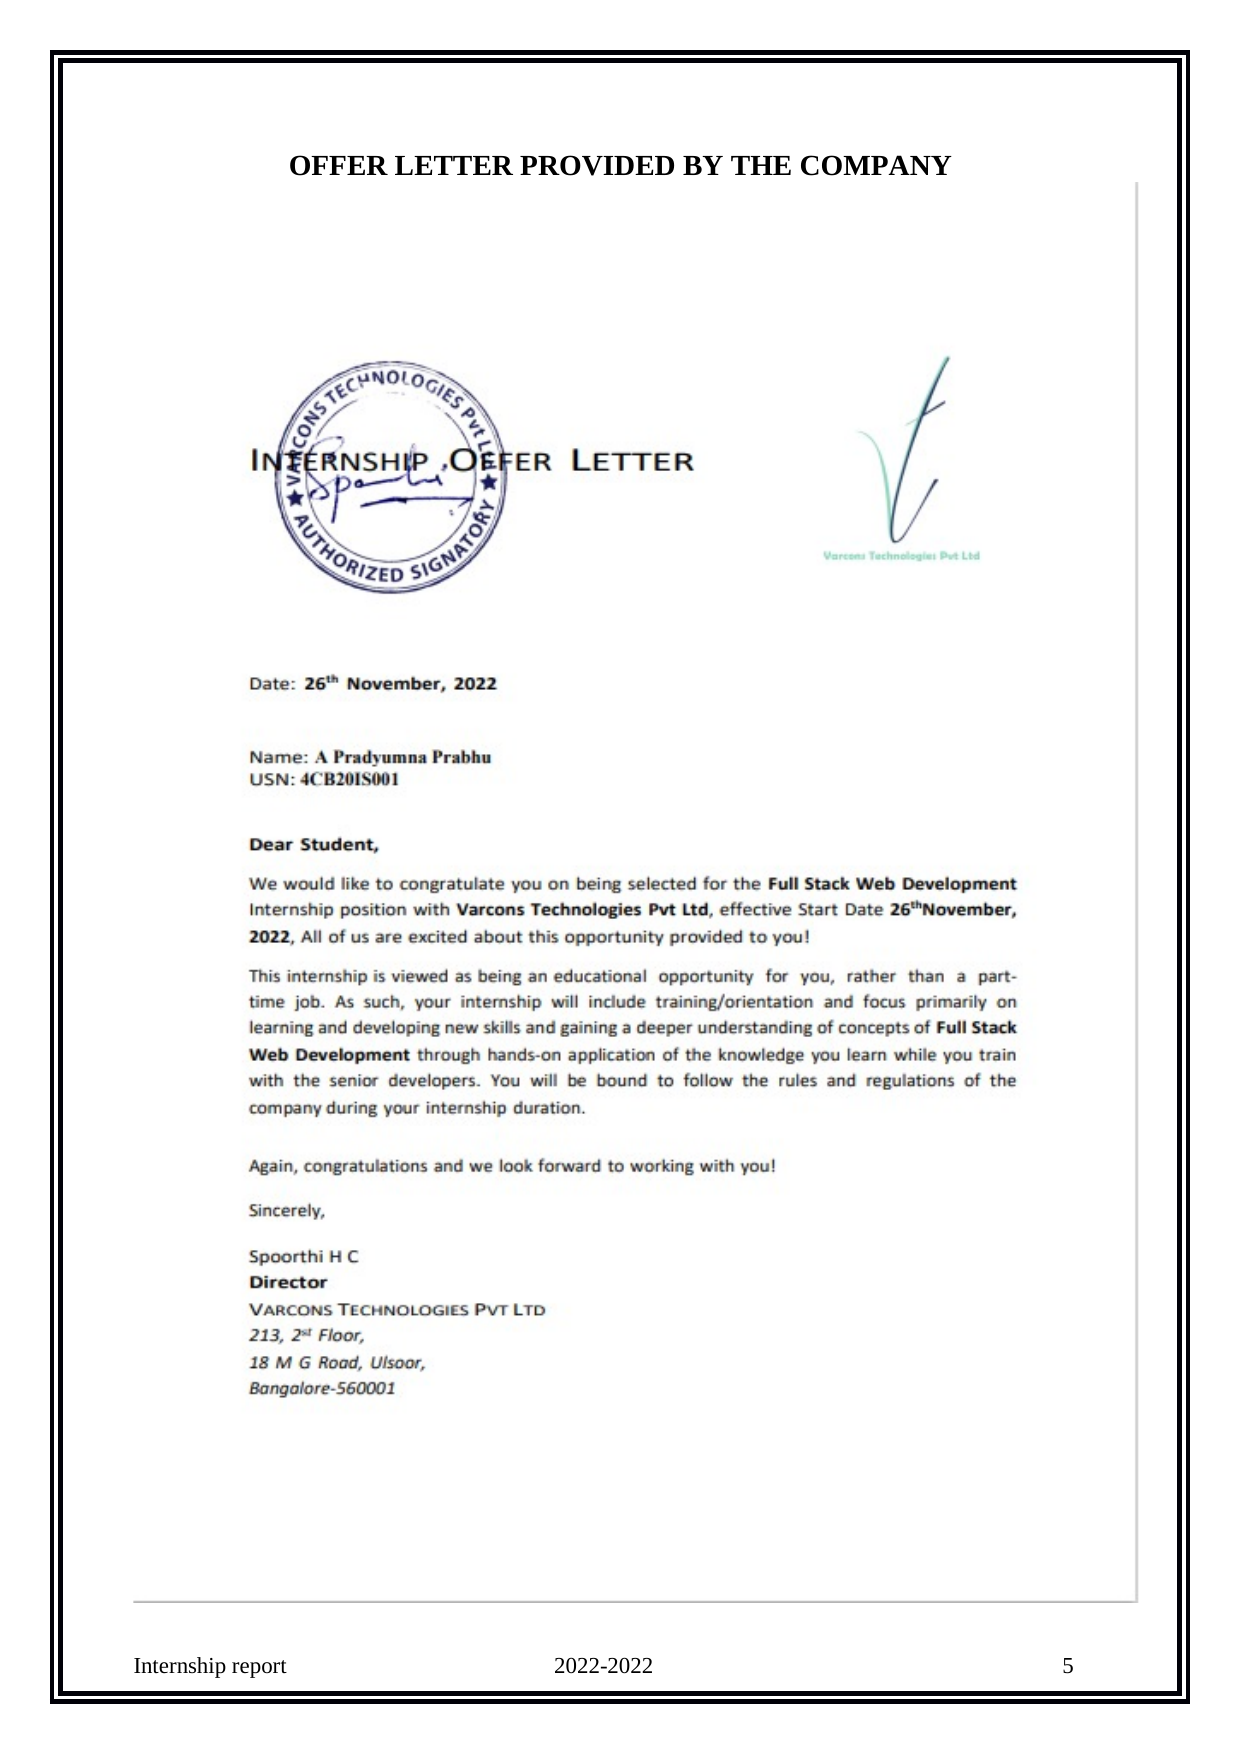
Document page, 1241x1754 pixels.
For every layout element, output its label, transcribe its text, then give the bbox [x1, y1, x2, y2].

picture [133, 182, 1139, 1603]
text OFFER LETTER PROVIDED BY THE COMPANY [179, 148, 1061, 181]
